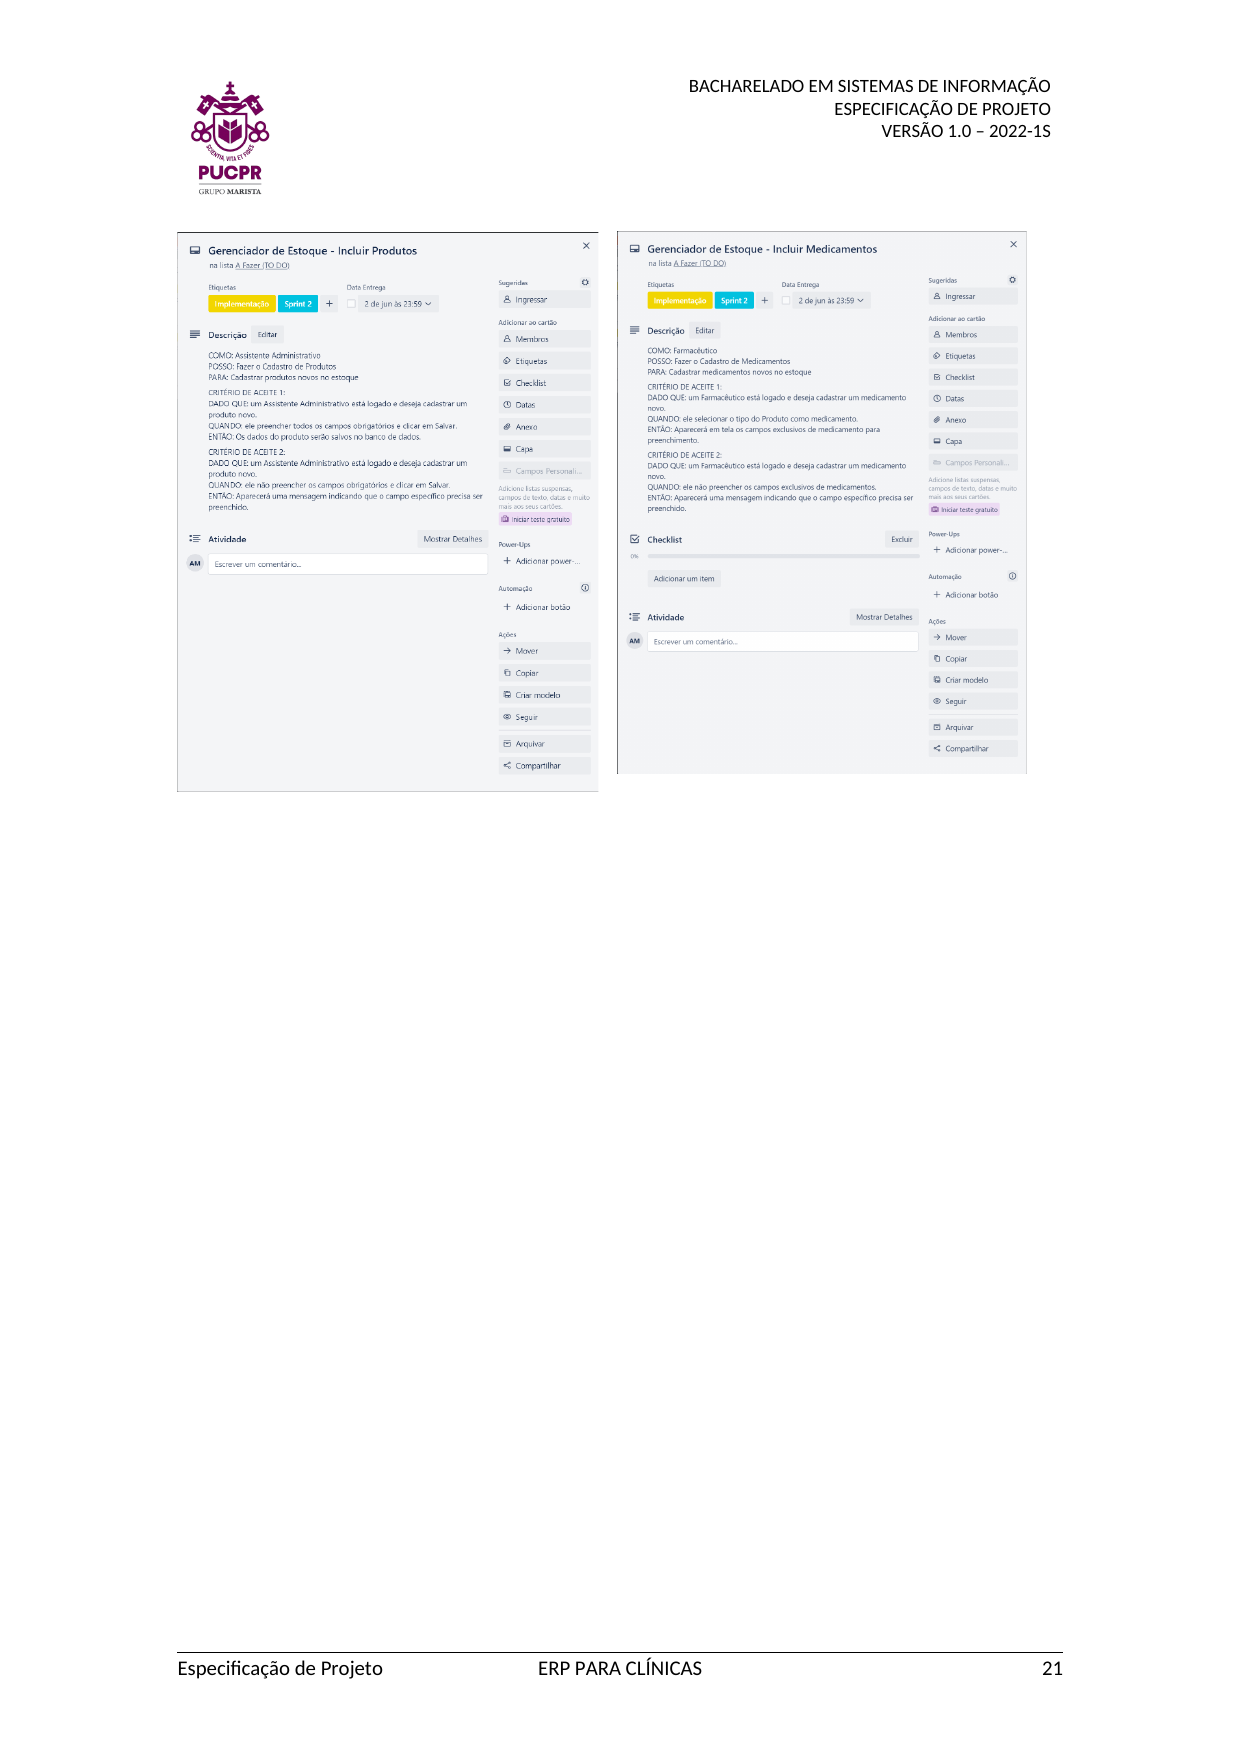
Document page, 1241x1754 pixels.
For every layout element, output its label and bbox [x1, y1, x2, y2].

picture [617, 231, 1027, 774]
picture [188, 73, 271, 202]
picture [177, 232, 599, 792]
